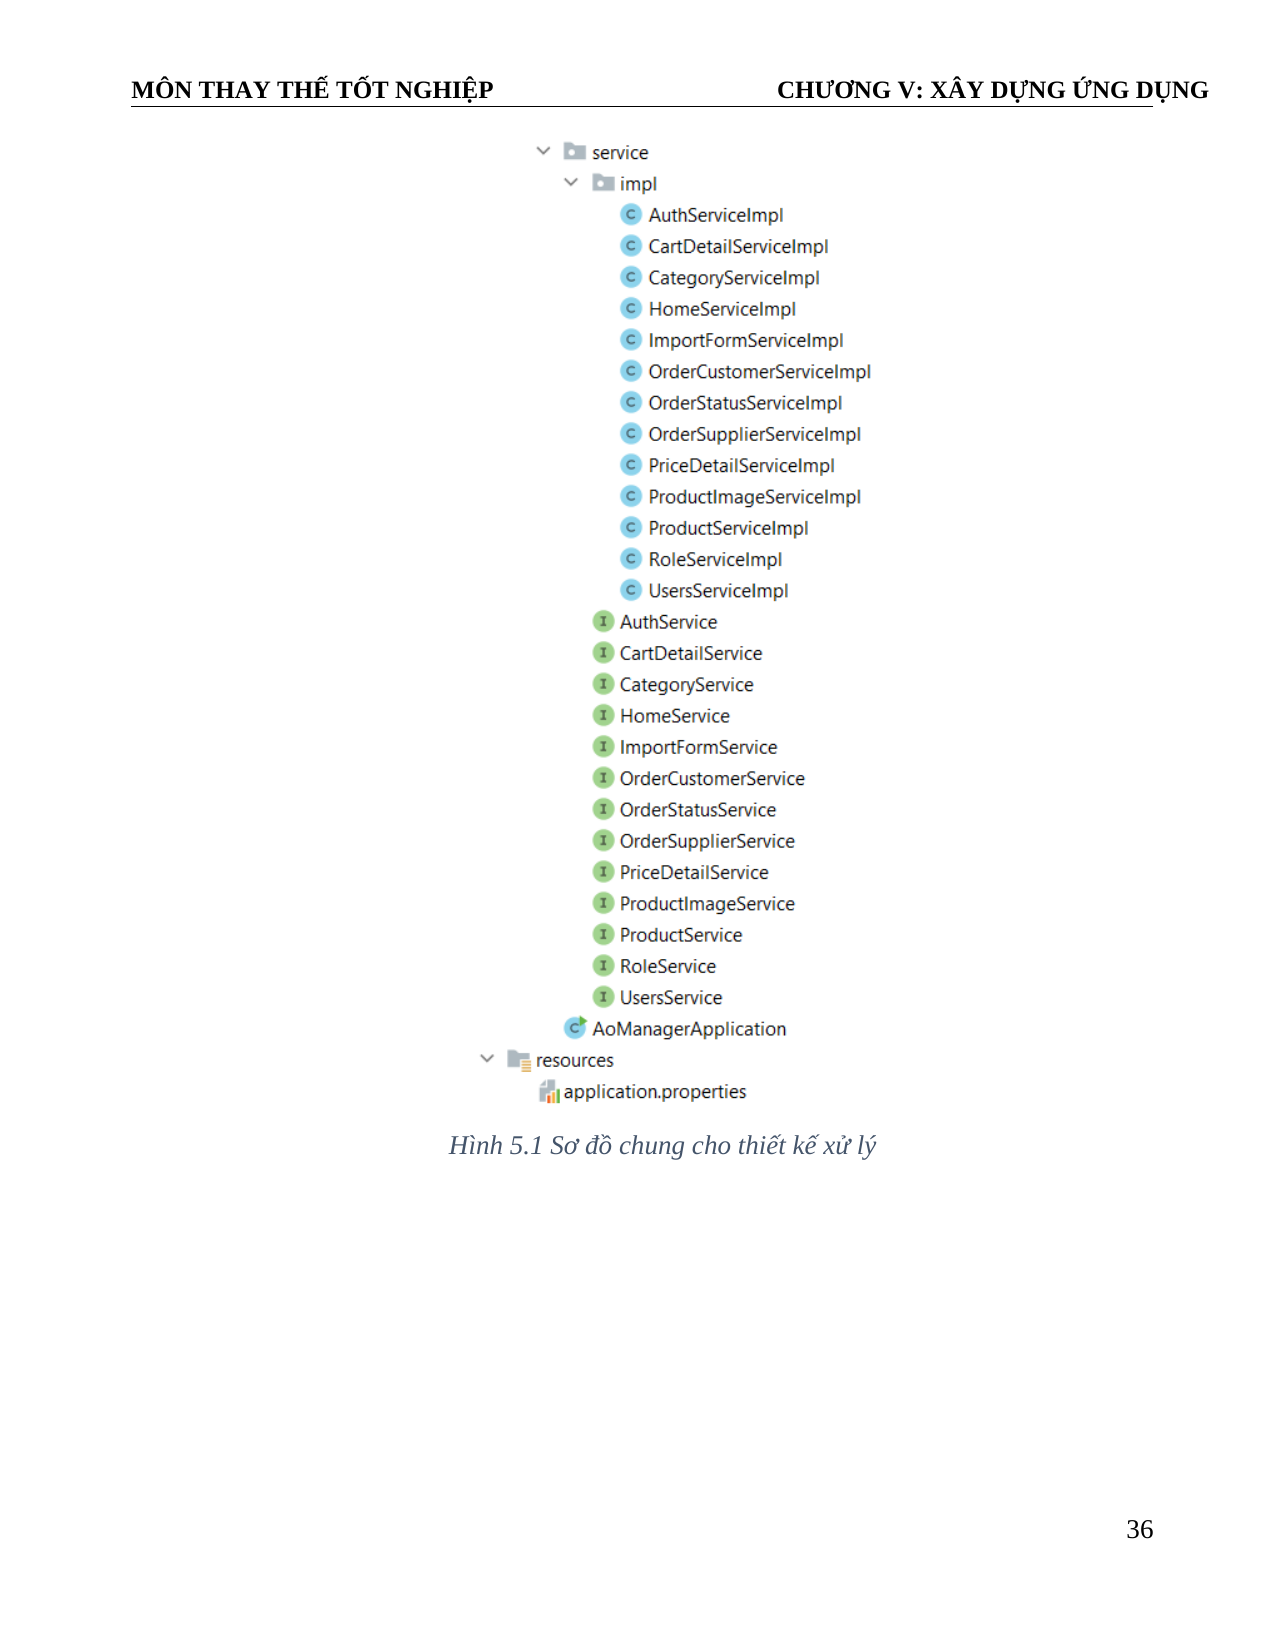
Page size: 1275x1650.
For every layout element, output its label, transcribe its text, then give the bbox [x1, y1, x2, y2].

text Hình 5.1 Sơ đồ chung cho thiết kế xử lý [174, 1129, 1153, 1160]
picture [386, 138, 983, 1107]
